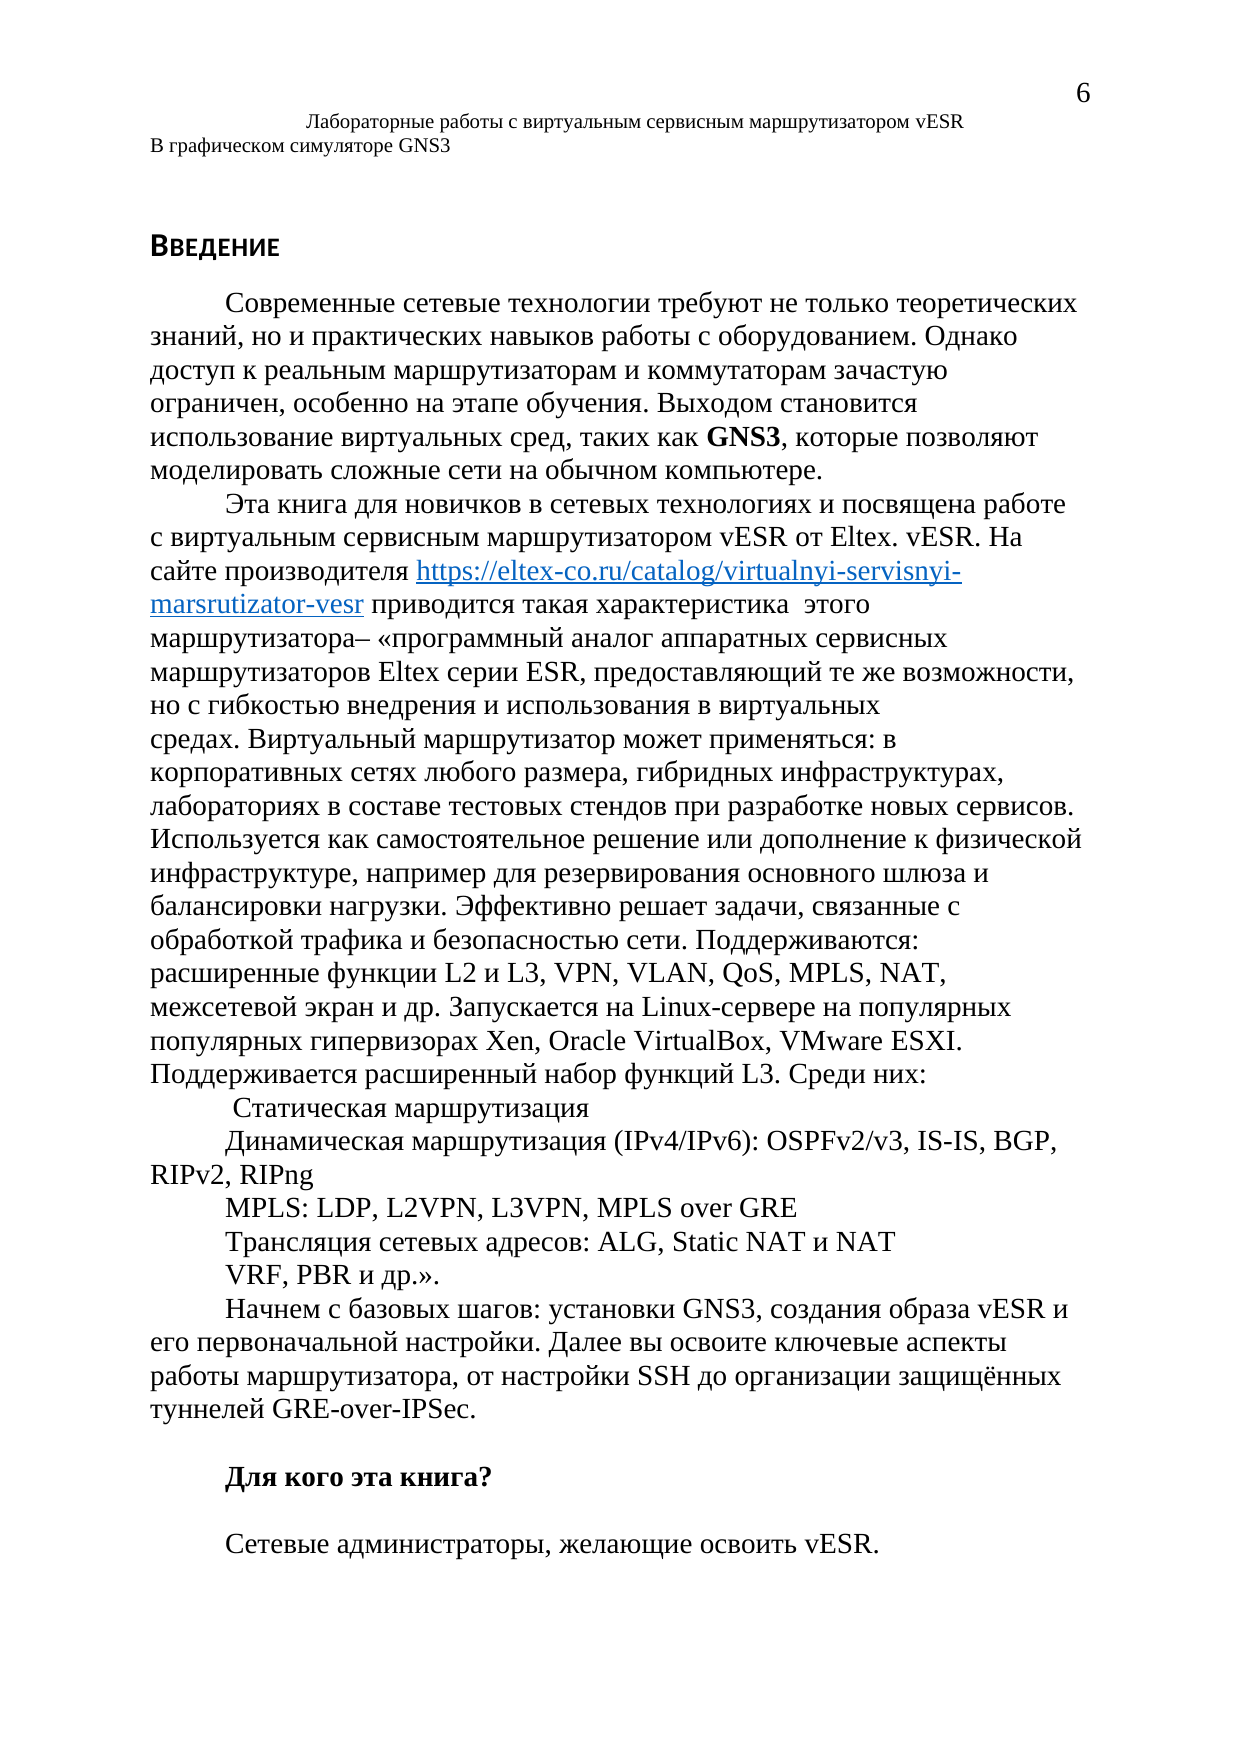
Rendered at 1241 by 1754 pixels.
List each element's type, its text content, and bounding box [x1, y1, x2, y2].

text MPLS: LDP, L2VPN, L3VPN, MPLS over GRE [150, 1190, 1090, 1224]
text Эта книга для новичков в сетевых технологиях и посвящена работе с виртуальным сервисным маршрутизатором vESR от Eltex. vESR. На сайте производителя https://eltex-co.ru/catalog/virtualnyi-servisnyi-marsrutizator-vesr приводится такая характеристика этого маршрутизатора– «программный аналог аппаратных сервисных маршрутизаторов Eltex серии ESR, предоставляющий те же возможности, но с гибкостью внедрения и использования в виртуальных средах. Виртуальный маршрутизатор может применяться: в корпоративных сетях любого размера, гибридных инфраструктурах, лабораториях в составе тестовых стендов при разработке новых сервисов. Используется как самостоятельное решение или дополнение к физической инфраструктуре, например для резервирования основного шлюза и балансировки нагрузки. Эффективно решает задачи, связанные с обработкой трафика и безопасностью сети. Поддерживаются: расширенные функции L2 и L3, VPN, VLAN, QoS, MPLS, NAT, межсетевой экран и др. Запускается на Linux-сервере на популярных популярных гипервизорах Xen, Oracle VirtualBox, VMware ESXI. Поддерживается расширенный набор функций L3. Среди них: [150, 486, 1090, 1090]
text Для кого эта книга? [150, 1459, 1090, 1492]
text Динамическая маршрутизация (IPv4/IPv6): OSPFv2/v3, IS-IS, BGP, RIPv2, RIPng [150, 1123, 1090, 1190]
text VRF, PBR и др.». [150, 1257, 1090, 1291]
text Трансляция сетевых адресов: ALG, Static NAT и NAT [150, 1224, 1090, 1257]
text Статическая маршрутизация [150, 1090, 1090, 1123]
text Сетевые администраторы, желающие освоить vESR. [150, 1526, 1090, 1559]
text Начнем с базовых шагов: установки GNS3, создания образа vESR и его первоначальной настройки. Далее вы освоите ключевые аспекты работы маршрутизатора, от настройки SSH до организации защищённых туннелей GRE-over-IPSec. [150, 1291, 1090, 1425]
text Современные сетевые технологии требуют не только теоретических знаний, но и практических навыков работы с оборудованием. Однако доступ к реальным маршрутизаторам и коммутаторам зачастую ограничен, особенно на этапе обучения. Выходом становится использование виртуальных сред, таких как GNS3, которые позволяют моделировать сложные сети на обычном компьютере. [150, 285, 1090, 486]
